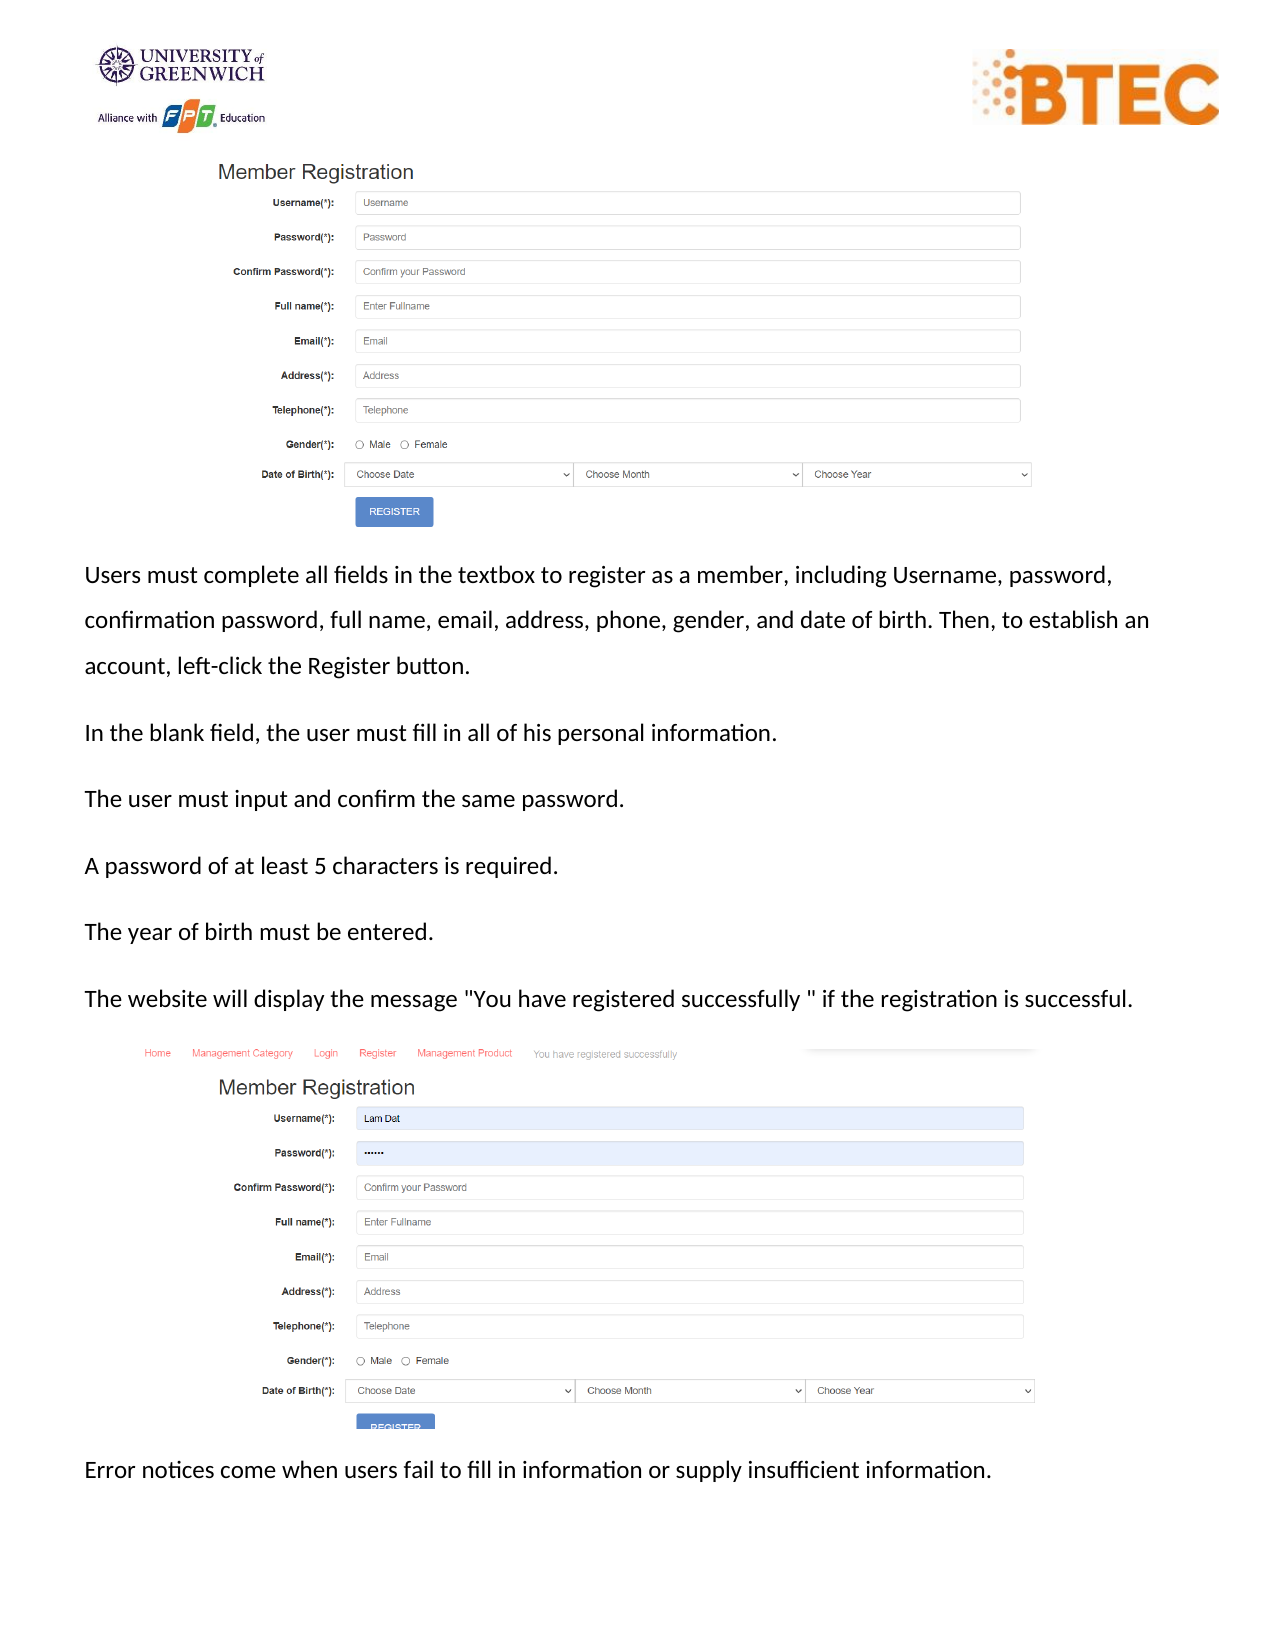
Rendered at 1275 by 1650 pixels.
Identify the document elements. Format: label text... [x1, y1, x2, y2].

text In the blank field, the user must fill in all of his personal information. [84, 717, 1153, 747]
text The user must input and confirm the same password. [84, 783, 1153, 814]
text The year of birth must be entered. [84, 917, 1153, 947]
picture [84, 1049, 1154, 1429]
text The website will display the message "You have registered successfully " if the registration is successful. [84, 983, 1153, 1014]
picture [84, 159, 1154, 534]
picture [84, 32, 277, 144]
picture [972, 49, 1219, 125]
text Users must complete all fields in the textbox to register as a member, including Username, password, confirmation password, full name, email, address, phone, gender, and date of birth. Then, to establish an account, left-click the Register button. [84, 559, 1153, 681]
text A password of at least 5 characters is required. [84, 850, 1153, 881]
text Error notices come when users fail to fill in information or supply insufficient information. [84, 1454, 1153, 1484]
